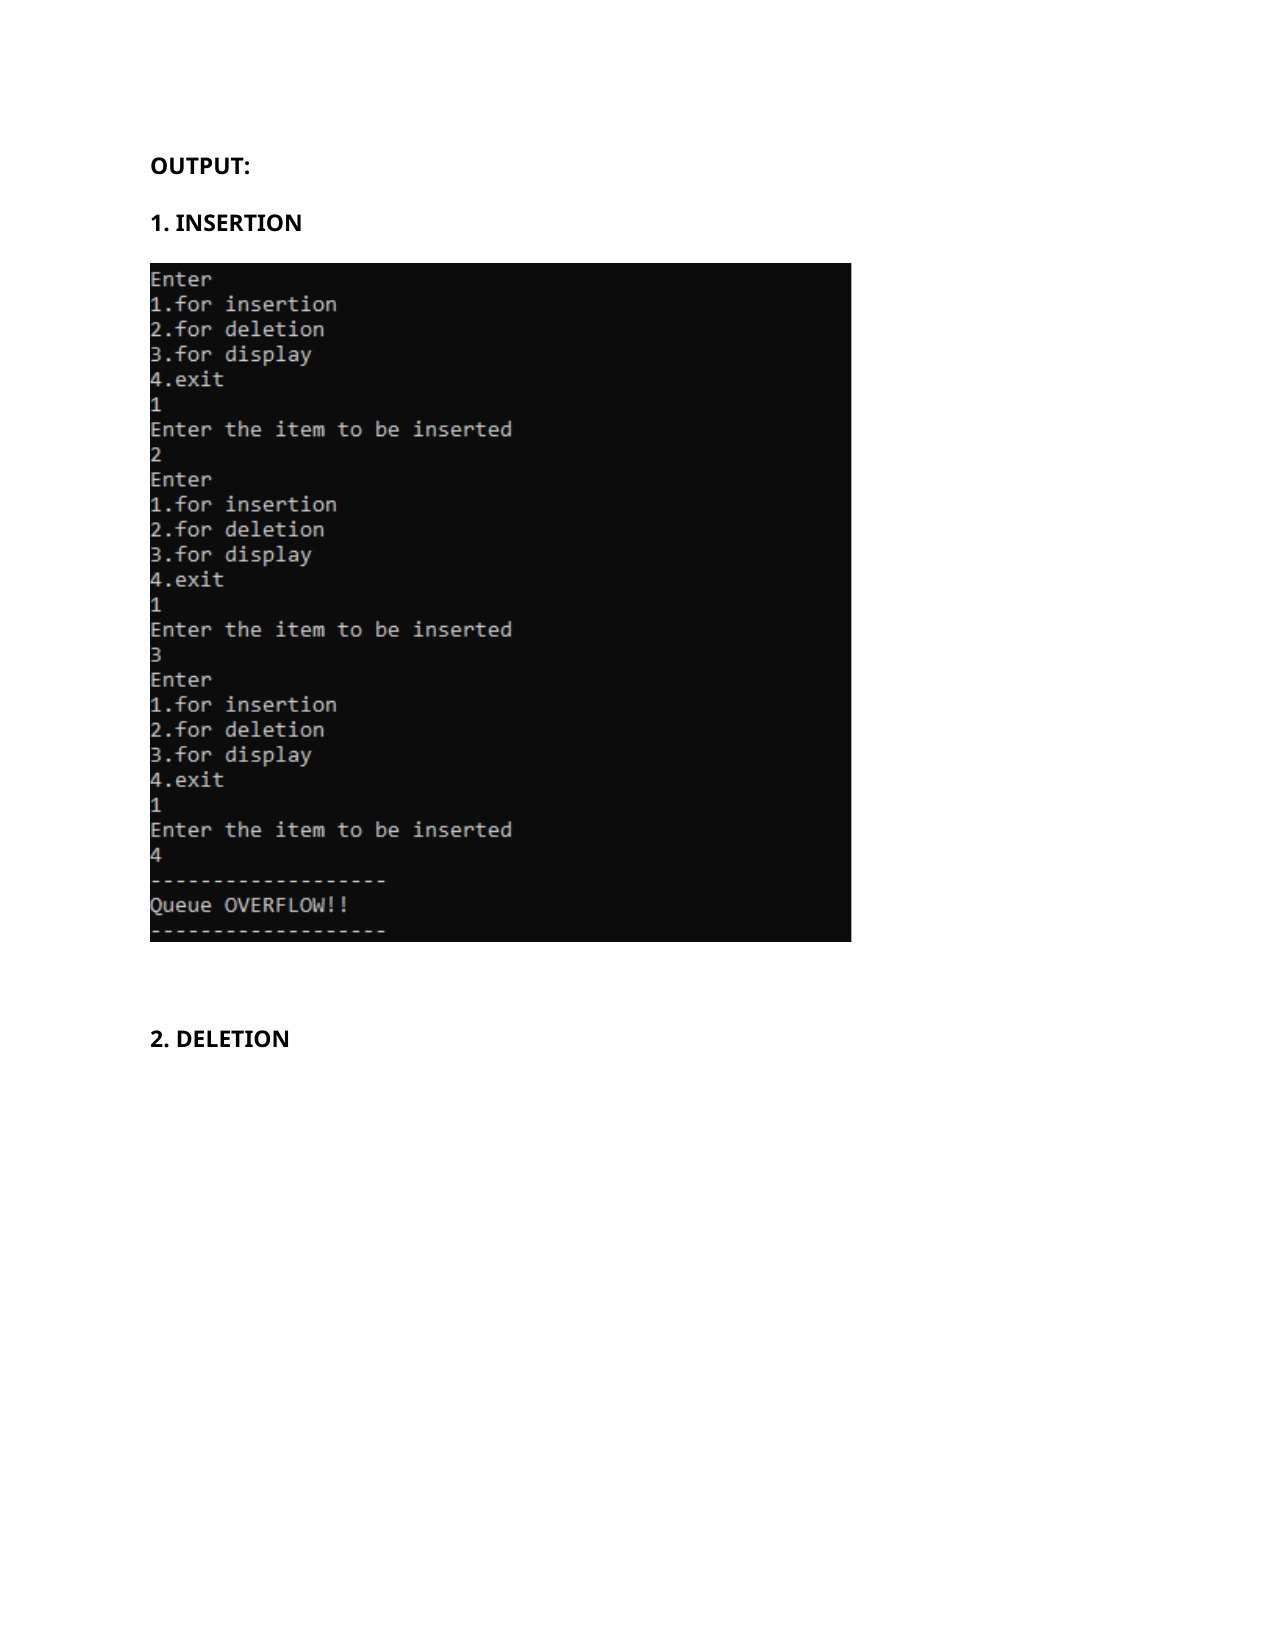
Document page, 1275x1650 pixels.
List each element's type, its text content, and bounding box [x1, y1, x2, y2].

text OUTPUT: [150, 150, 1125, 181]
text 2. DELETION [150, 1023, 1125, 1055]
picture [150, 263, 852, 942]
text 1. INSERTION [150, 207, 1125, 238]
